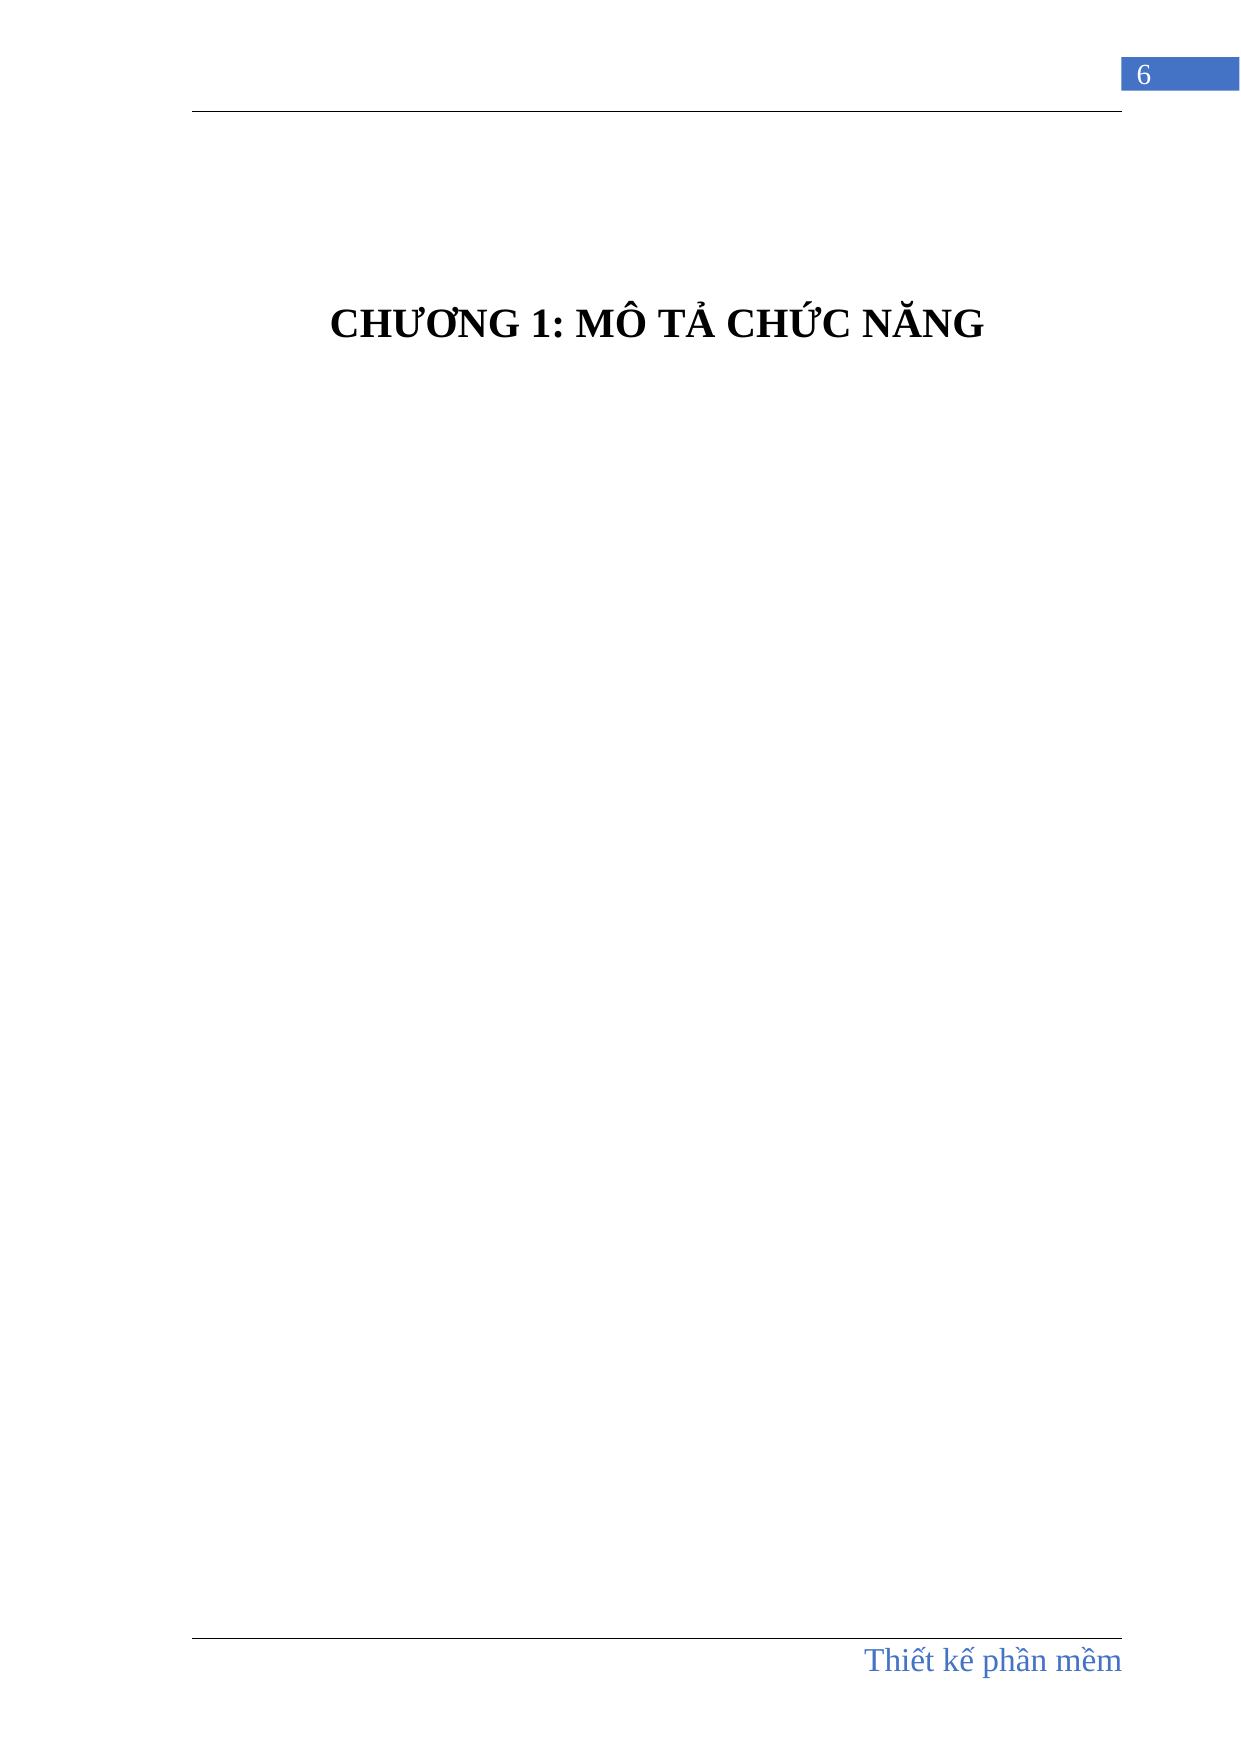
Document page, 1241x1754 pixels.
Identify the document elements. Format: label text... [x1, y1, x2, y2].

subtitle CHƯƠNG 1: MÔ TẢ CHỨC NĂNG [192, 299, 1122, 347]
